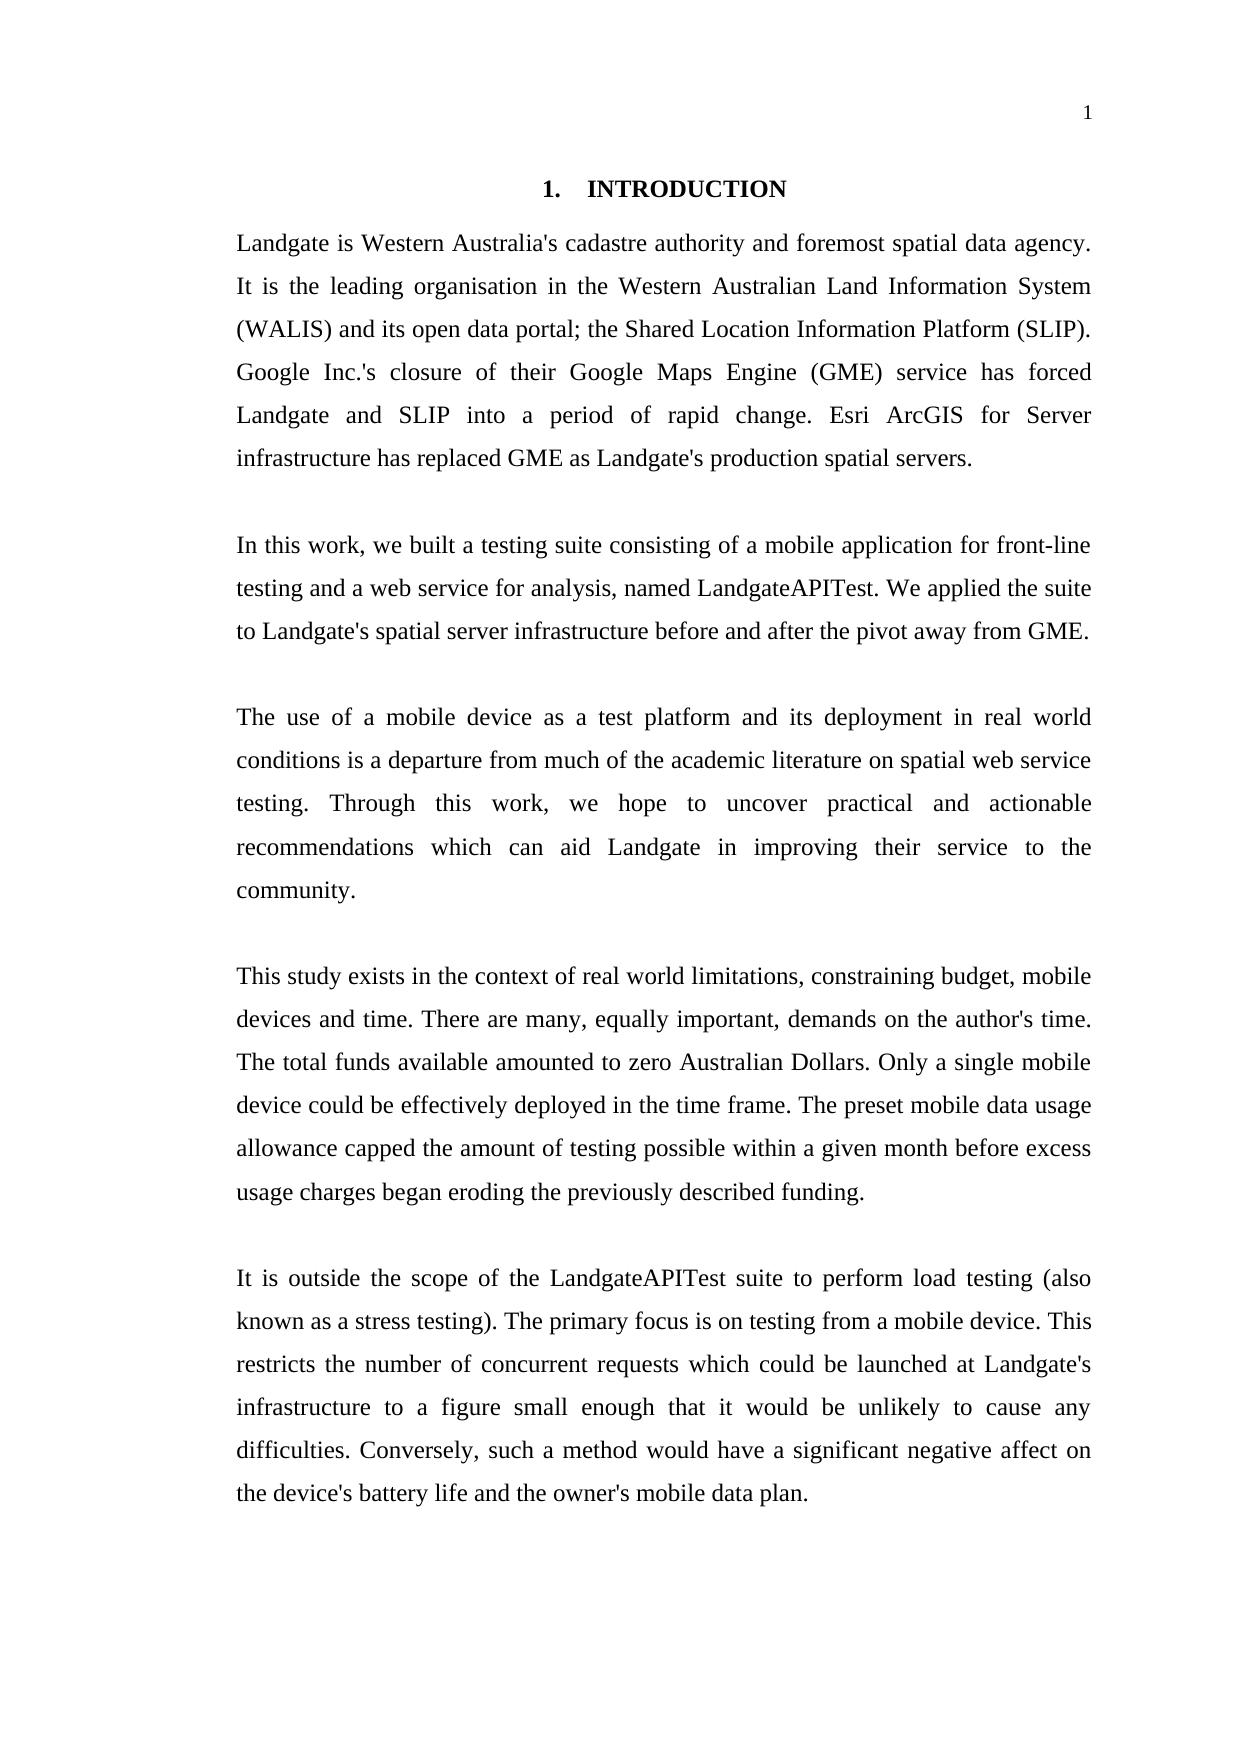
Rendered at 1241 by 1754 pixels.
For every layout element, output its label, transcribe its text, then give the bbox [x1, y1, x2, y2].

subtitle INTRODUCTION [236, 174, 1092, 203]
text In this work, we built a testing suite consisting of a mobile application for front-line testing and a web service for analysis, named LandgateAPITest. We applied the suite to Landgate's spatial server infrastructure before and after the pivot away from GME. [236, 530, 1092, 645]
text Landgate is Western Australia's cadastre authority and foremost spatial data agency. It is the leading organisation in the Western Australian Land Information System (WALIS) and its open data portal; the Shared Location Information Platform (SLIP). Google Inc.'s closure of their Google Maps Engine (GME) service has forced Landgate and SLIP into a period of rapid change. Esri ArcGIS for Server infrastructure has replaced GME as Landgate's production spatial servers. [236, 228, 1092, 472]
text The use of a mobile device as a test platform and its deployment in real world conditions is a departure from much of the academic literature on spatial web service testing. Through this work, we hope to uncover practical and actionable recommendations which can aid Landgate in improving their service to the community. [236, 702, 1092, 903]
text It is outside the scope of the LandgateAPITest suite to perform load testing (also known as a stress testing). The primary focus is on testing from a mobile device. This restricts the number of concurrent requests which could be launched at Landgate's infrastructure to a figure small enough that it would be unlikely to cause any difficulties. Conversely, such a method would have a significant negative affect on the device's battery life and the owner's mobile data plan. [236, 1263, 1092, 1507]
text This study exists in the context of real world limitations, constraining budget, mobile devices and time. There are many, equally important, demands on the author's time. The total funds available amounted to zero Australian Dollars. Only a single mobile device could be effectively deployed in the time frame. The preset mobile data usage allowance capped the amount of testing possible within a given month before excess usage charges began eroding the previously described funding. [236, 961, 1092, 1205]
